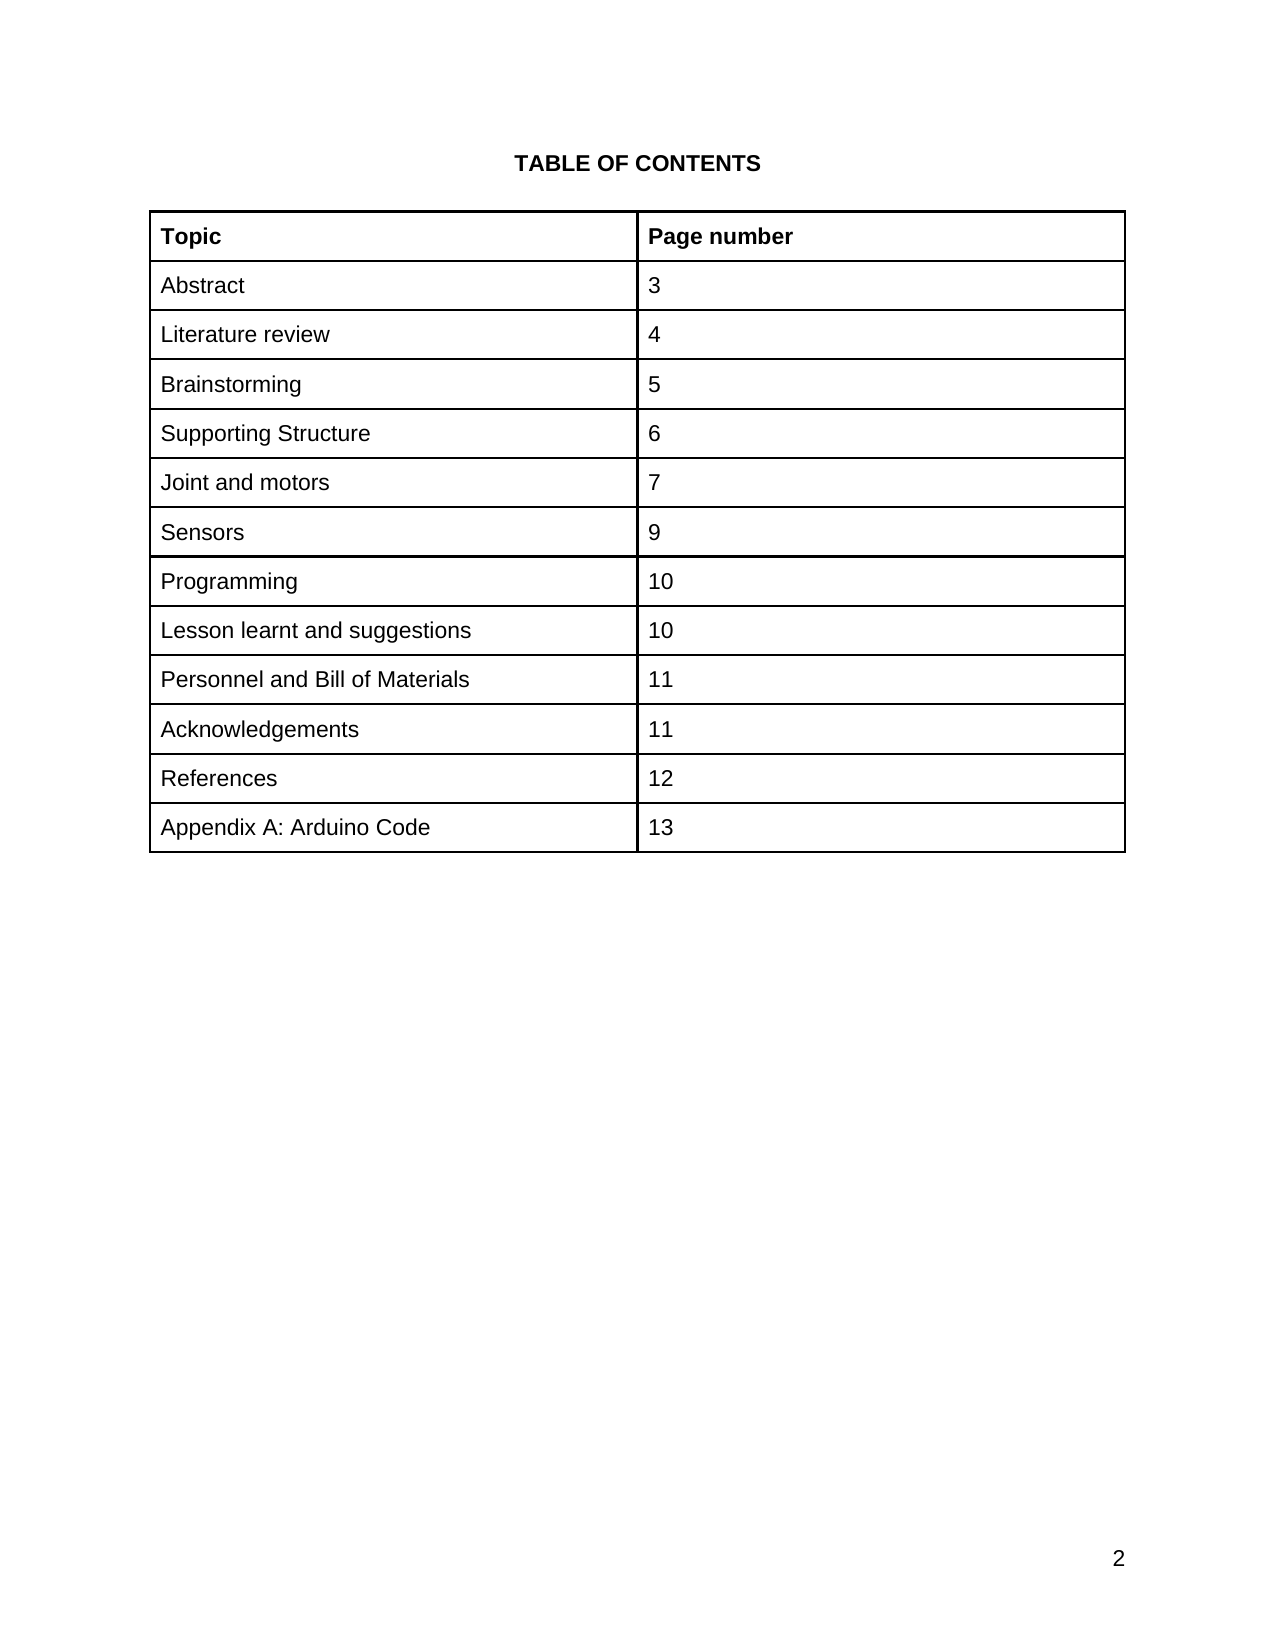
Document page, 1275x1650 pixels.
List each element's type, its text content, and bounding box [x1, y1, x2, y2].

table_cell References [151, 755, 636, 802]
table_cell 11 [639, 656, 1124, 703]
table_cell Personnel and Bill of Materials [151, 656, 636, 703]
table_cell 11 [639, 705, 1124, 752]
table_header Page number [639, 213, 1124, 260]
table_cell Abstract [151, 262, 636, 309]
table_cell Literature review [151, 311, 636, 358]
table_cell Joint and motors [151, 459, 636, 506]
table_cell Acknowledgements [151, 705, 636, 752]
table_cell 4 [639, 311, 1124, 358]
table_cell Lesson learnt and suggestions [151, 607, 636, 654]
table_cell 10 [639, 607, 1124, 654]
table_cell 5 [639, 360, 1124, 407]
table_cell 12 [639, 755, 1124, 802]
table_cell 9 [639, 508, 1124, 555]
table_cell 6 [639, 410, 1124, 457]
table_header Topic [151, 213, 636, 260]
table_cell Supporting Structure [151, 410, 636, 457]
table_cell Appendix A: Arduino Code [151, 804, 636, 851]
text TABLE OF CONTENTS [150, 150, 1125, 176]
table_cell Sensors [151, 508, 636, 555]
table_cell 3 [639, 262, 1124, 309]
table_cell Programming [151, 558, 636, 604]
table_cell Brainstorming [151, 360, 636, 407]
table_cell 13 [639, 804, 1124, 851]
table_cell 10 [639, 558, 1124, 604]
table_cell 7 [639, 459, 1124, 506]
